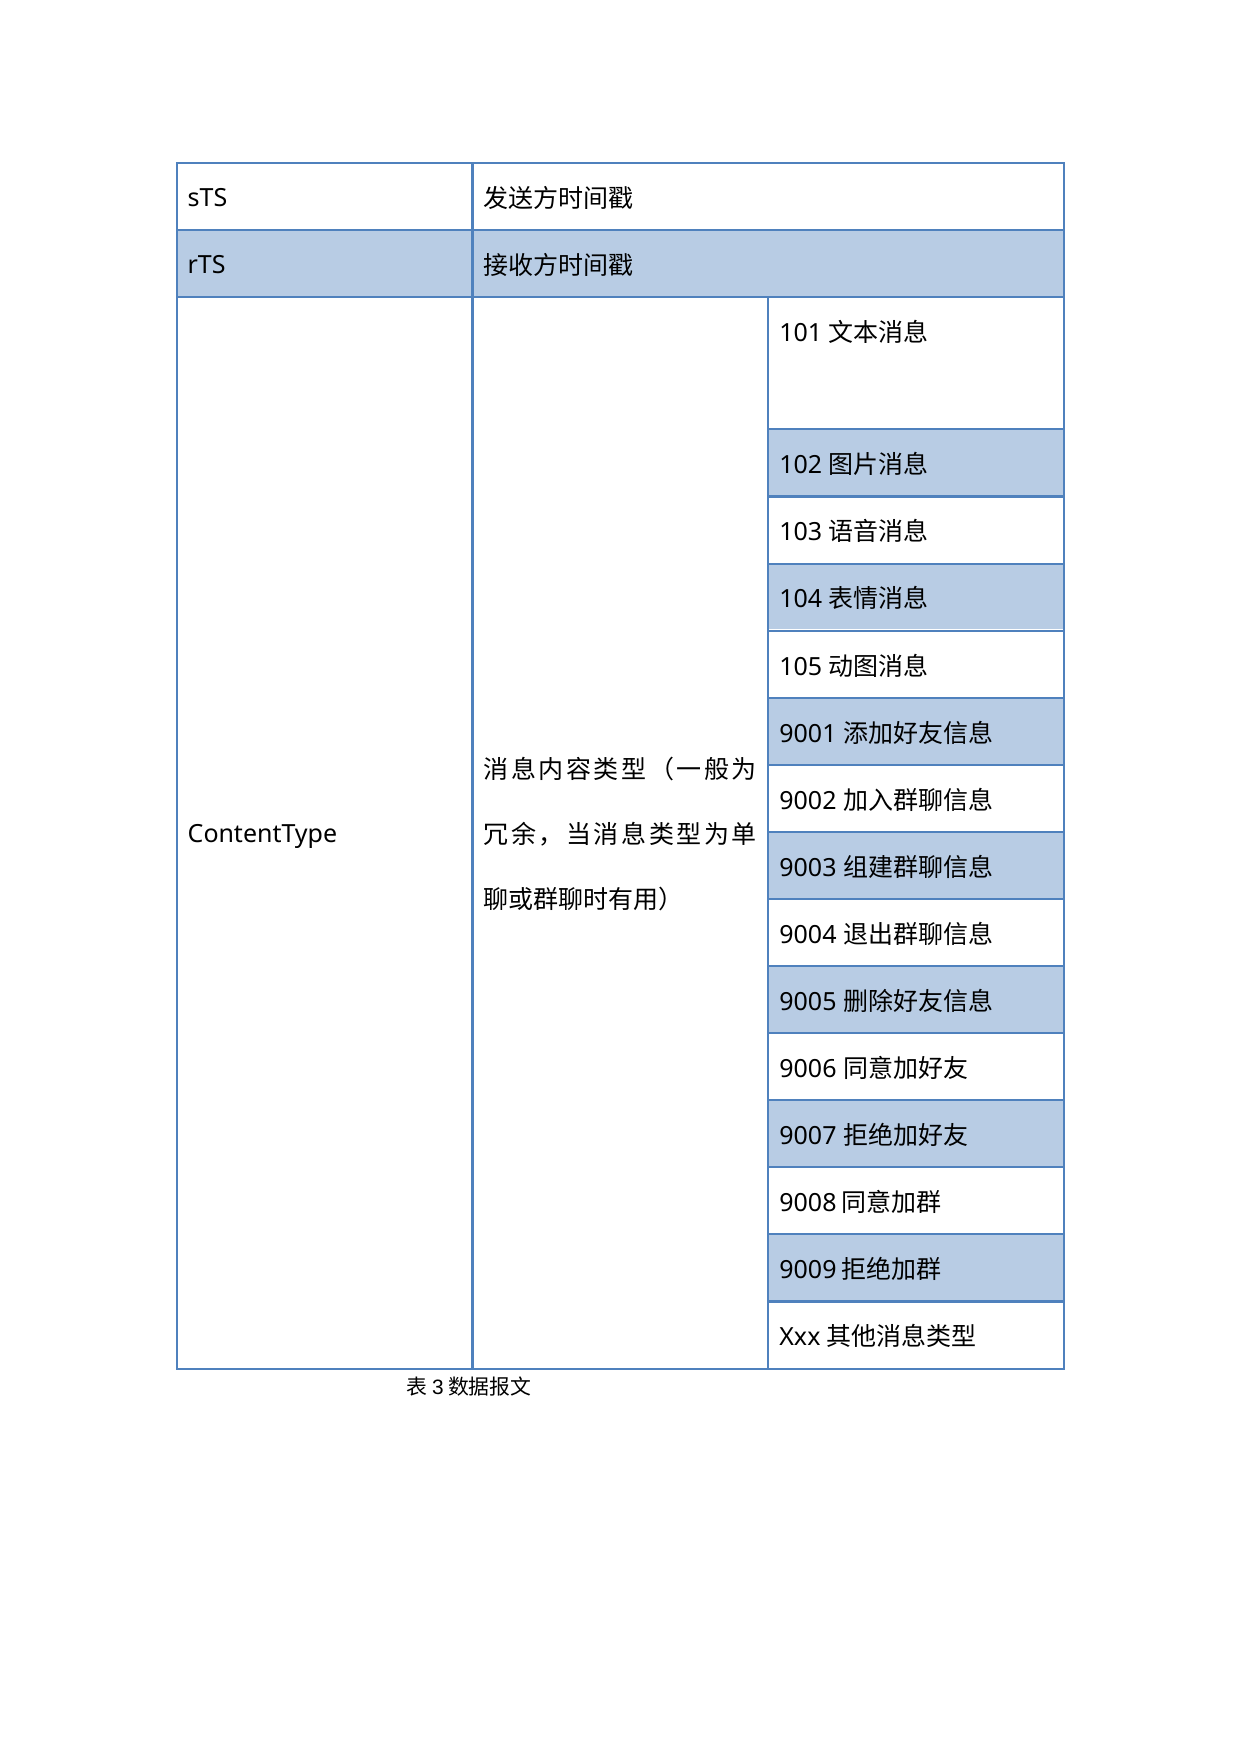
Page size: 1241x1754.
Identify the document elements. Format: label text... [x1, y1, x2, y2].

table_cell 101 文本消息 [769, 298, 1063, 428]
table_cell 104 表情消息 [769, 565, 1063, 629]
table_cell 9002 加入群聊信息 [769, 766, 1063, 831]
table_cell 9009拒绝加群 [769, 1235, 1063, 1300]
table_cell 103 语音消息 [769, 498, 1063, 562]
table_cell 9007 拒绝加好友 [769, 1101, 1063, 1166]
table_cell 102 图片消息 [769, 430, 1063, 495]
table_cell ContentType [178, 298, 471, 1367]
table_cell 9005 删除好友信息 [769, 967, 1063, 1032]
table_cell 接收方时间戳 [474, 231, 1063, 296]
table_cell 105 动图消息 [769, 632, 1063, 697]
table_cell Xxx 其他消息类型 [769, 1303, 1063, 1367]
table_cell 9003 组建群聊信息 [769, 833, 1063, 898]
table_cell rTS [178, 231, 471, 296]
table_cell 9006 同意加好友 [769, 1034, 1063, 1099]
text 表 3 数据报文 [362, 1370, 1053, 1402]
table_cell 9008同意加群 [769, 1168, 1063, 1233]
table_cell 消息内容类型（一般为冗余，当消息类型为单聊或群聊时有用） [474, 298, 767, 1367]
table_cell 发送方时间戳 [474, 164, 1063, 229]
table_cell 9001 添加好友信息 [769, 699, 1063, 764]
table_cell 9004 退出群聊信息 [769, 900, 1063, 965]
table_cell sTS [178, 164, 471, 229]
